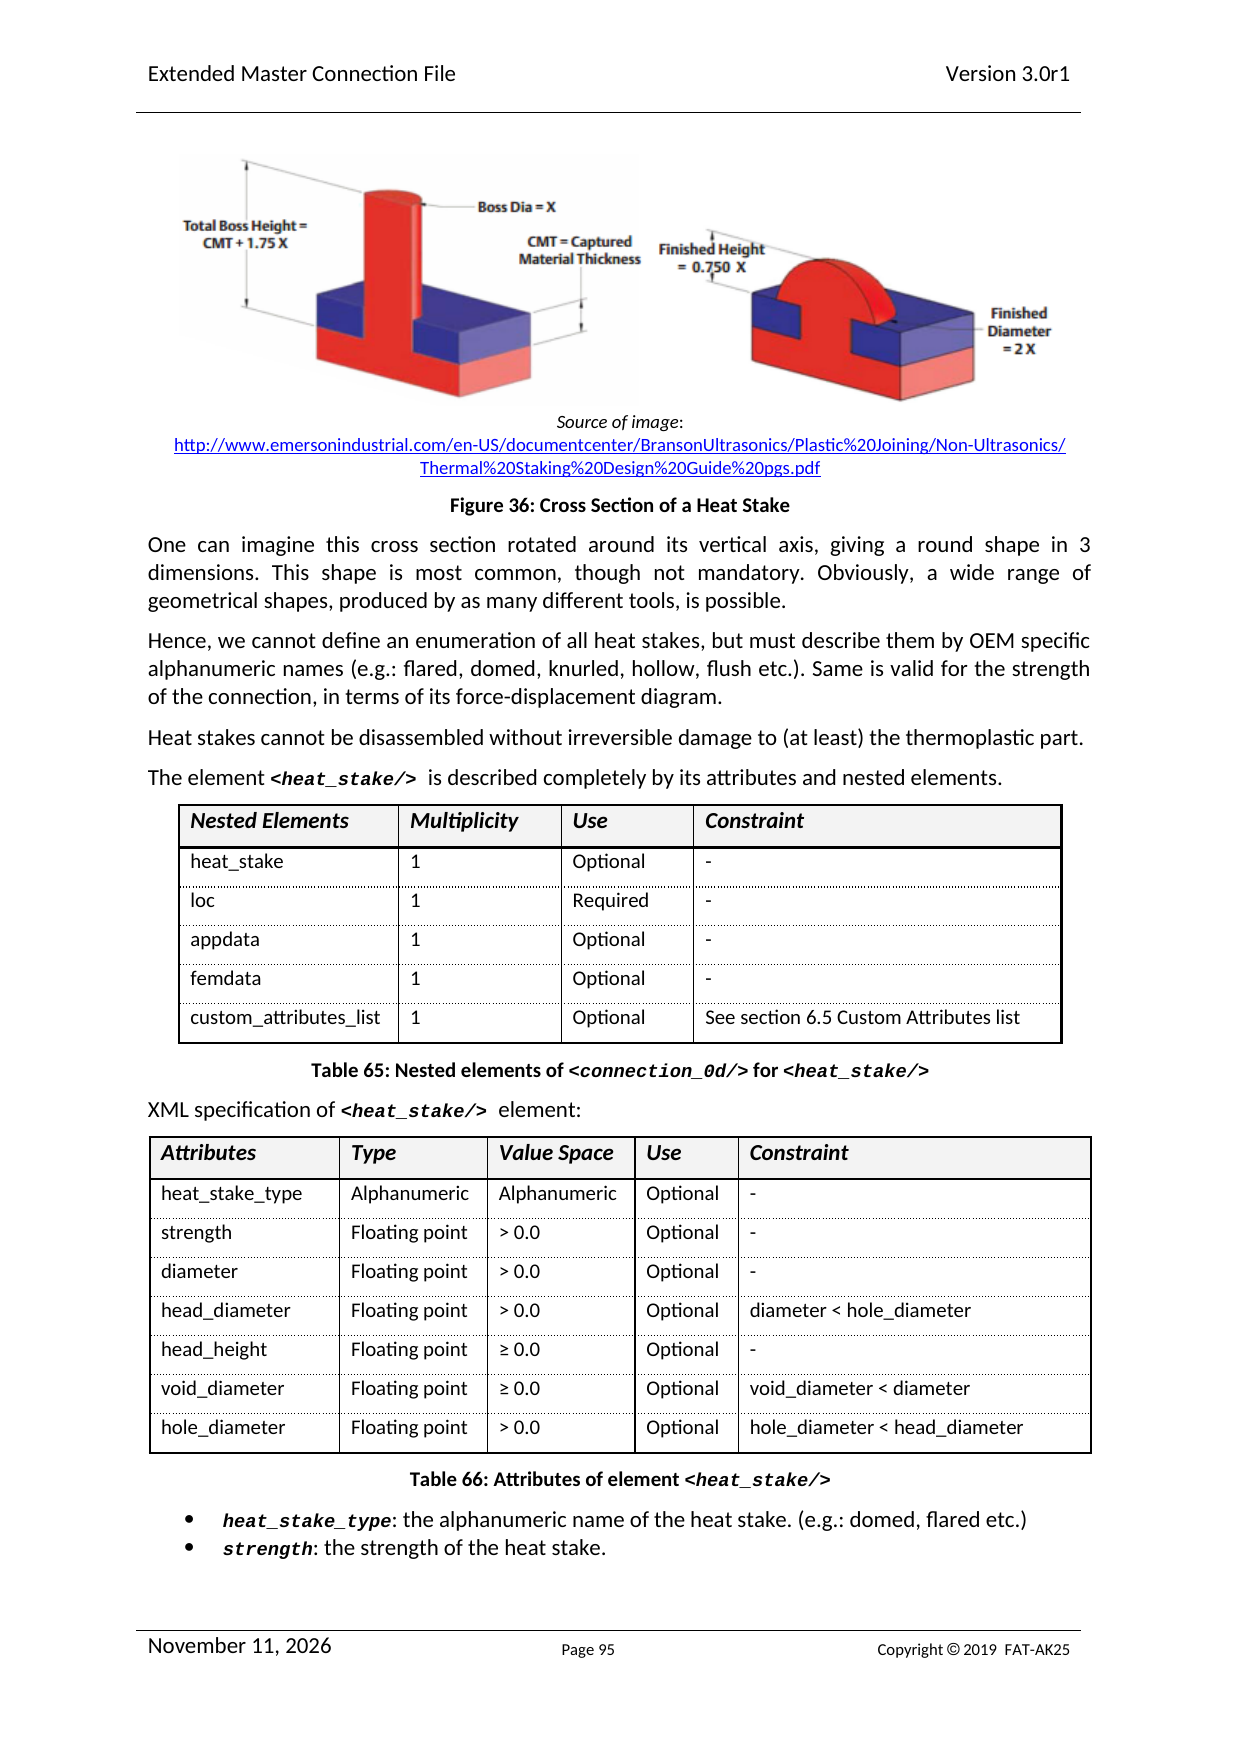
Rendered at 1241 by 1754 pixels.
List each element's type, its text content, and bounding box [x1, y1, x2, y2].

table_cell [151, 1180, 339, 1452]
text Source of image: [148, 411, 1092, 433]
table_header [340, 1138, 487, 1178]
picture [177, 153, 1063, 411]
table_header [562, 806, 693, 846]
text One can imagine this cross section rotated around its vertical axis, giving a round shape in 3 dimensions. This shape is most common, though not mandatory. Obviously, a wide range of geometrical shapes, produced by as many different tools, is possible. [148, 530, 1092, 614]
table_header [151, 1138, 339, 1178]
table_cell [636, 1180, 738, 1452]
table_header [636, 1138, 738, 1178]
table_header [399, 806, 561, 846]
text XML specification of <heat_stake/> element: [148, 1095, 1092, 1123]
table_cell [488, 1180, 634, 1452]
text http://www.emersonindustrial.com/en-US/documentcenter/BransonUltrasonics/Plastic%20Joining/Non-Ultrasonics/Thermal%20Staking%20Design%20Guide%20pgs.pdf [148, 433, 1092, 479]
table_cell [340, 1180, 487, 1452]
text Hence, we cannot define an enumeration of all heat stakes, but must describe them by OEM specific alphanumeric names (e.g.: flared, domed, knurled, hollow, flush etc.). Same is valid for the strength of the connection, in terms of its force-displacement diagram. [148, 626, 1092, 710]
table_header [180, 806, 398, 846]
text The element <heat_stake/> is described completely by its attributes and nested elements. [148, 763, 1092, 791]
list strength: the strength of the heat stake. [185, 1533, 1092, 1561]
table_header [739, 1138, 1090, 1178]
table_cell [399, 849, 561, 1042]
text Figure : Cross Section of a Heat Stake [148, 492, 1092, 517]
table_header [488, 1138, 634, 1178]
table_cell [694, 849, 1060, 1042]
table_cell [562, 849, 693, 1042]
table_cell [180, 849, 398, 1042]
list heat_stake_type: the alphanumeric name of the heat stake. (e.g.: domed, flared etc.) [185, 1505, 1092, 1533]
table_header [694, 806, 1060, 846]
text Heat stakes cannot be disassembled without irreversible damage to (at least) the thermoplastic part. [148, 723, 1092, 751]
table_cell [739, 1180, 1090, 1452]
